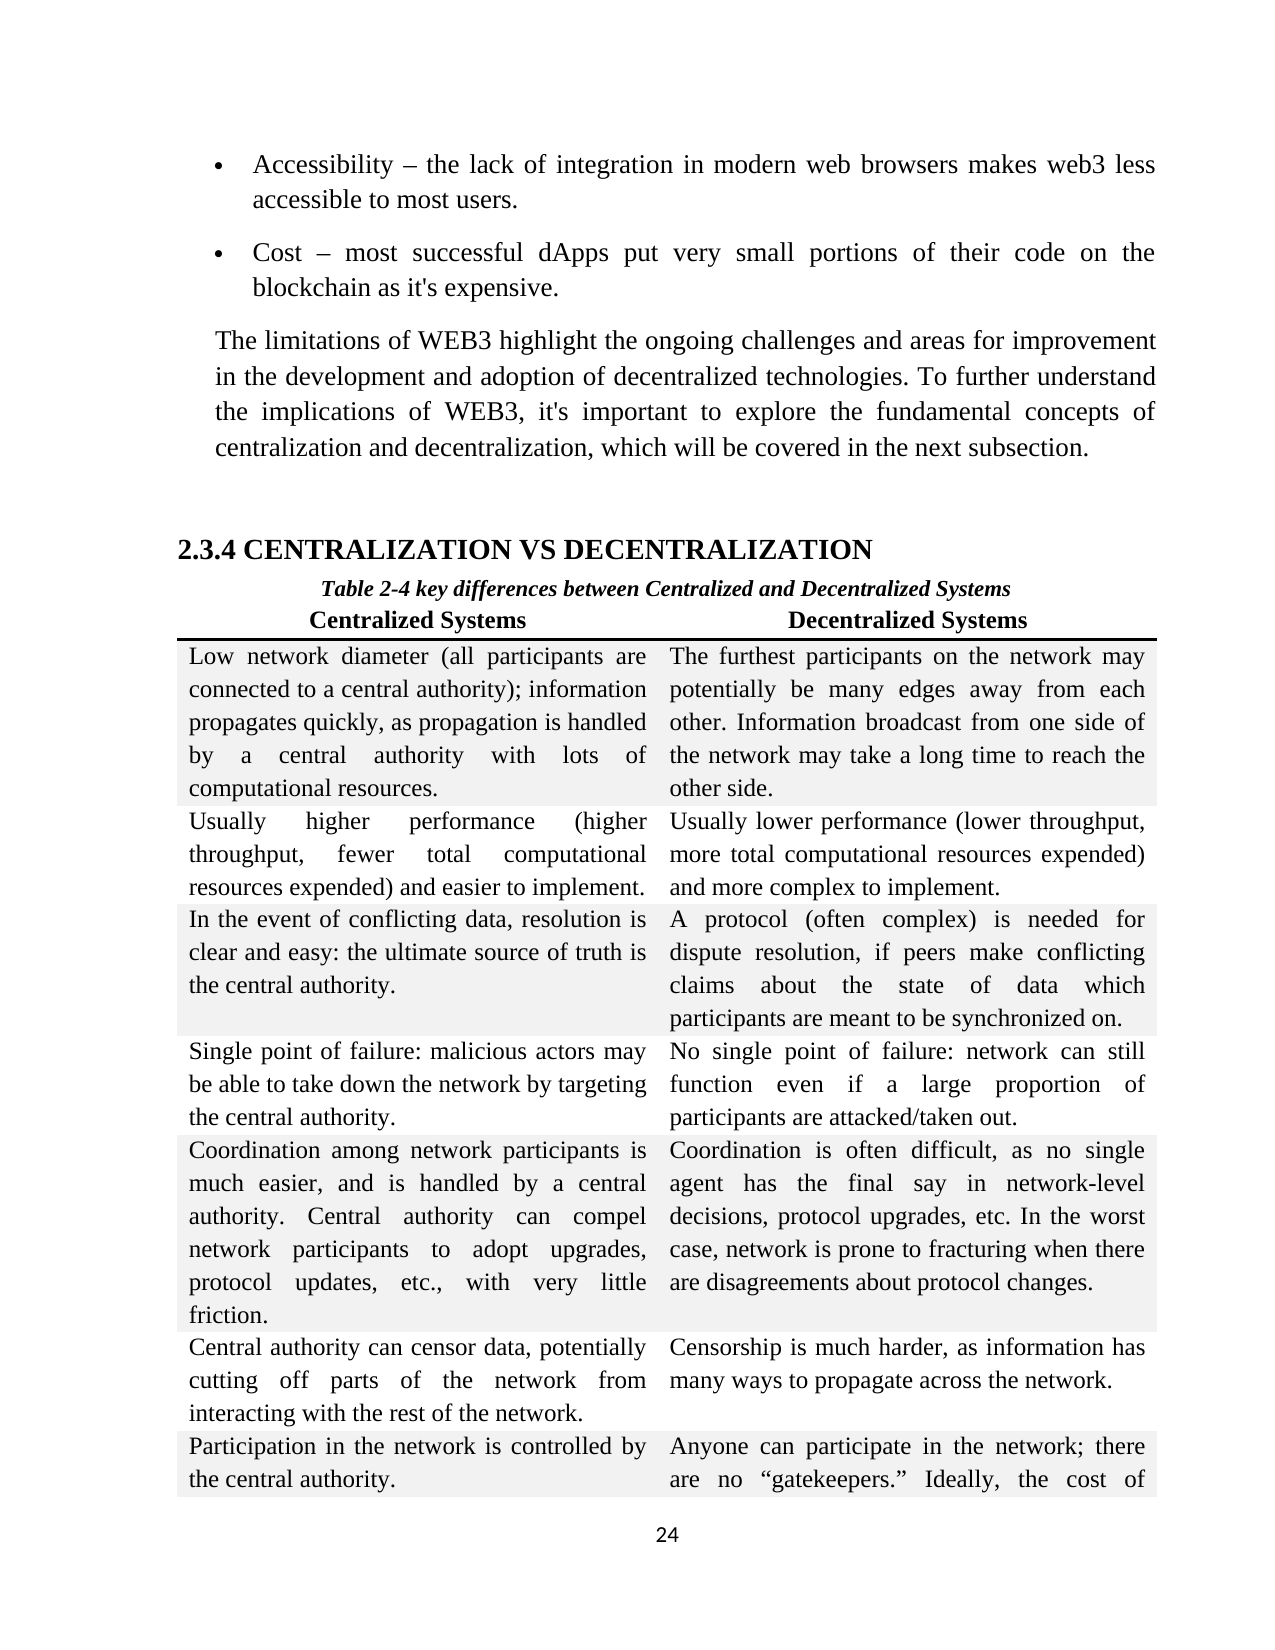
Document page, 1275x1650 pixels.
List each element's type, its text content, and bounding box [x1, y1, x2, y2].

table_header Centralized Systems [177, 1350, 658, 1382]
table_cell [658, 1386, 1157, 1480]
list Scalability – transactions are slower on web3 because they're decentralized. Changes to state, like a payment, need to be processed by a node and propagated throughout the network. [215, 680, 1157, 783]
table_header Decentralized Systems [658, 1350, 1157, 1382]
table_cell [177, 1386, 658, 1480]
table_cell Twitter can censor any account or tweet [177, 257, 565, 327]
table_header Web2 [177, 221, 565, 256]
table_cell Web3 servers can't go down, they use a decentralized network of 1000s of computers as their backend [566, 434, 1078, 540]
list UX – interacting with web3 applications can require extra steps, software, and education. This can be a hurdle to adoption. [215, 804, 1157, 871]
table_cell Servers for gig-economy apps could go down and affect worker income [177, 434, 565, 540]
subtitle Table 2-3 key differences between WEB2 and WEB3 [177, 190, 1157, 217]
table_cell Payment service may decide to not allow payments for certain types of work [177, 327, 565, 434]
subtitle 2.3.3 WEB3 LIMITATIONS [177, 589, 1157, 623]
subtitle 2.3.2WEB3 BENEFITS [177, 148, 1157, 181]
text Web3 has some limitations right now: [177, 628, 1157, 659]
table_header Web3 [565, 221, 1078, 256]
text The limitations of WEB3 highlight the ongoing challenges and areas for improvement in the development and adoption of decentralized technologies. To further understand the implications of WEB3, it's important to explore the fundamental concepts of centralization and decentralization, which will be covered in the next subsection. [215, 1068, 1157, 1207]
list Accessibility – the lack of integration in modern web browsers makes web3 less accessible to most users. [215, 892, 1157, 959]
table_cell Web3 payment apps require no personal data and can't prevent payments [566, 327, 1078, 434]
table_cell Web3 tweets would be uncensorable because control is decentralized [566, 257, 1078, 327]
list Cost – most successful dApps put very small portions of their code on the blockchain as it's expensive. [215, 980, 1157, 1047]
subtitle Table 2-4 key differences between Centralized and Decentralized Systems [177, 1319, 1157, 1346]
subtitle 2.3.4 CENTRALIZATION VS DECENTRALIZATION [177, 1277, 1157, 1310]
